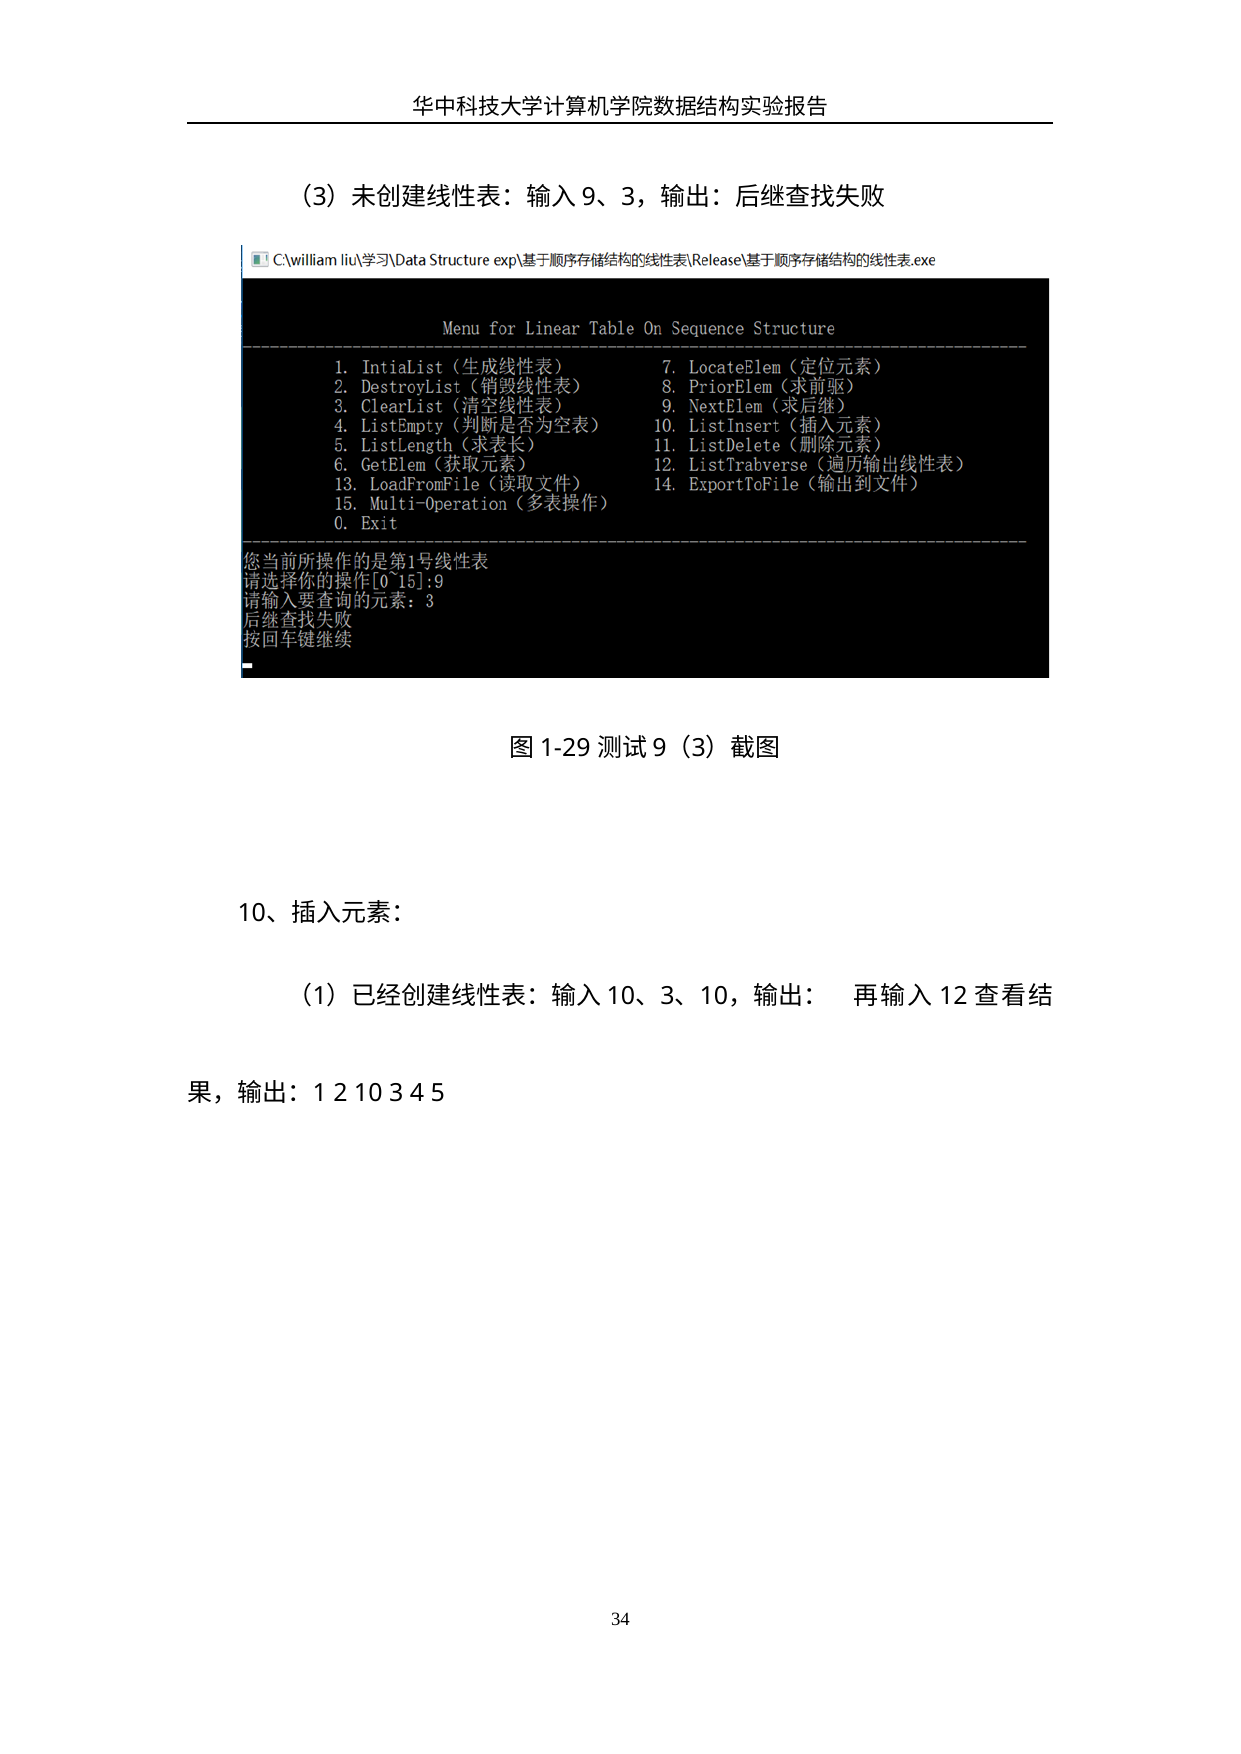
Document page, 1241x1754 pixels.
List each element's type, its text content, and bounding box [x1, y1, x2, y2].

text 10、插入元素： [187, 878, 1053, 943]
text （3）未创建线性表：输入9、3，输出：后继查找失败 [187, 162, 1053, 227]
text （1）已经创建线性表：输入10、3、10，输出： 再输入12查看结果，输出：1 2 10 3 4 5 [187, 961, 1053, 1123]
picture [241, 245, 1050, 678]
text 图1-29 测试9（3）截图 [187, 713, 1053, 778]
